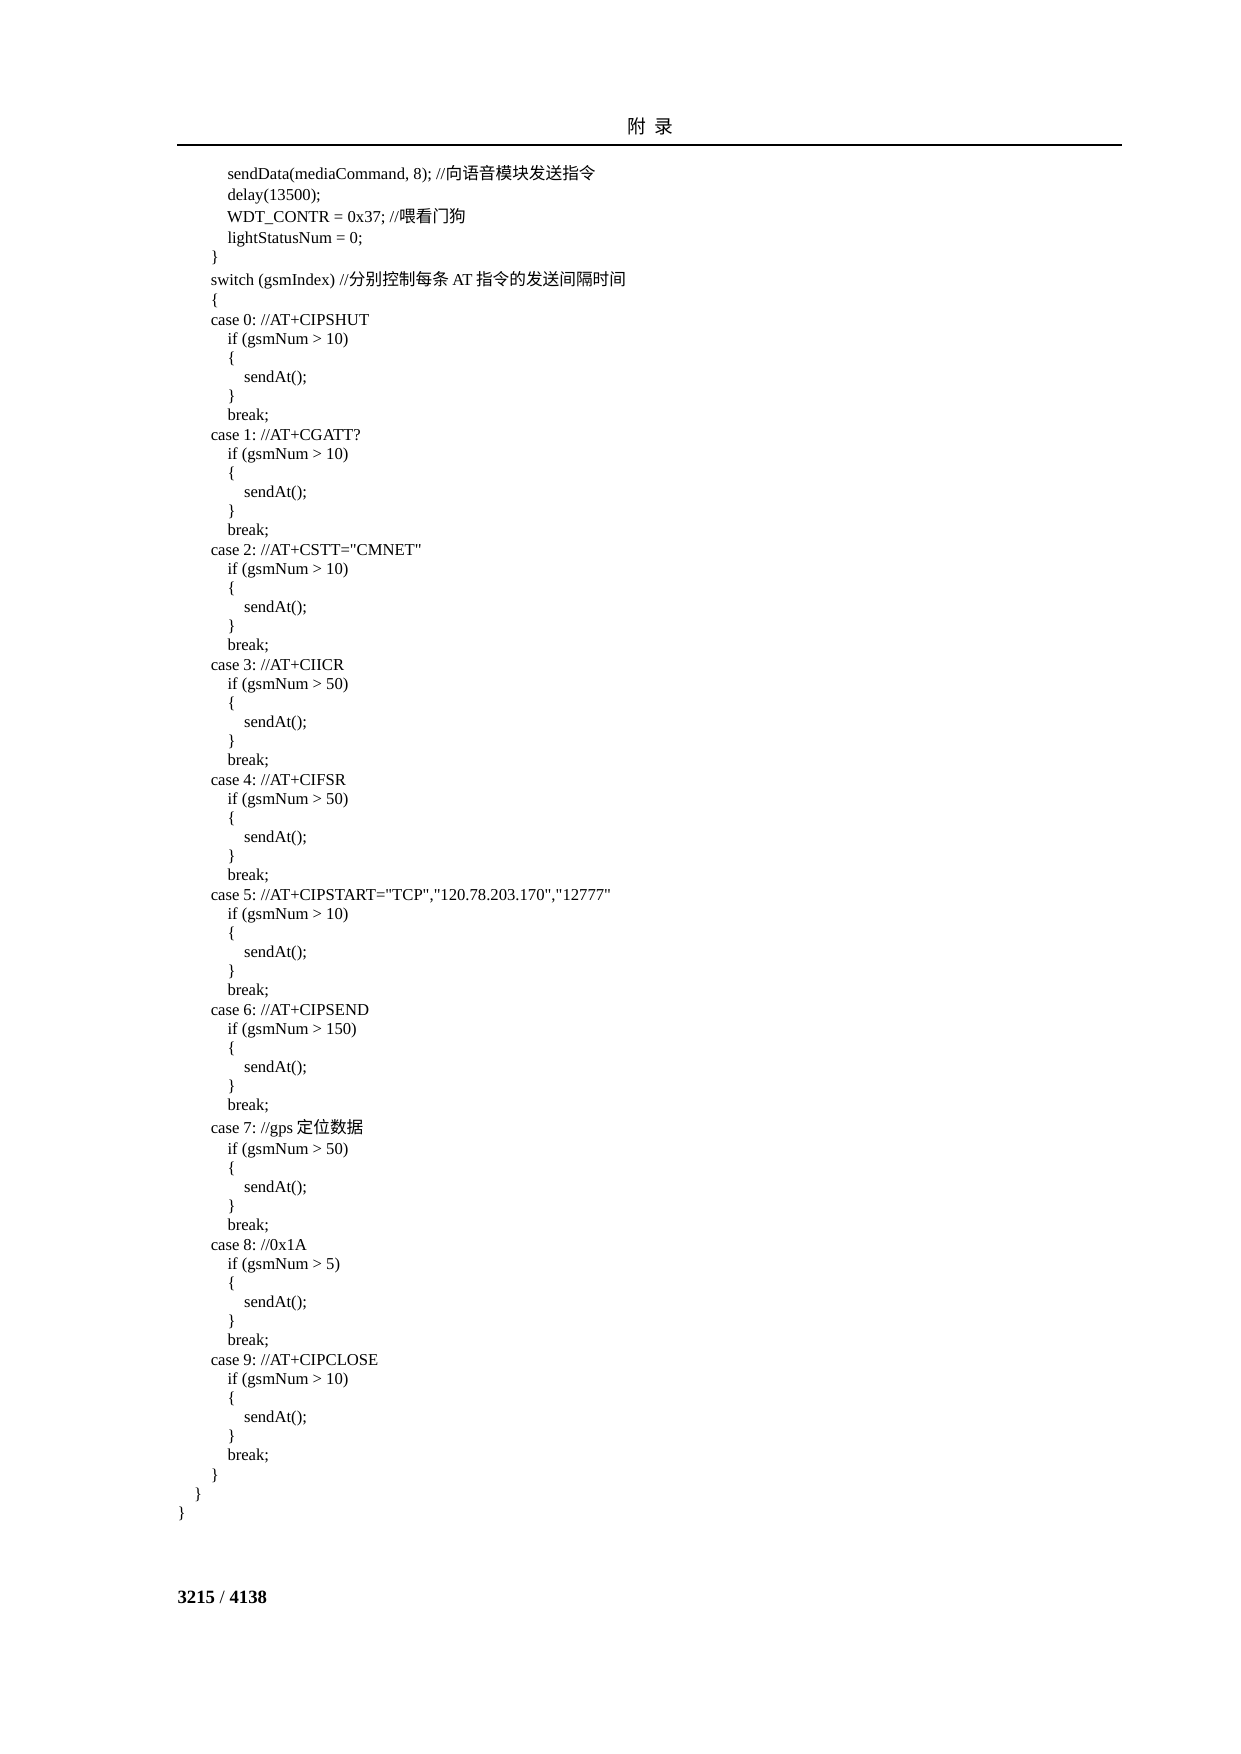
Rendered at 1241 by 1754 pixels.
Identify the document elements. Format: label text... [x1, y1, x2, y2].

text } [177, 247, 1122, 266]
text switch (gsmIndex) //分别控制每条AT指令的发送间隔时间 [177, 266, 1122, 290]
text break; [177, 1095, 1122, 1114]
text case 9: //AT+CIPCLOSE [177, 1349, 1122, 1368]
text sendAt(); [177, 827, 1122, 846]
text if (gsmNum > 10) [177, 903, 1122, 923]
text } [177, 1311, 1122, 1330]
text } [177, 1503, 1122, 1522]
text if (gsmNum > 10) [177, 443, 1122, 463]
text { [177, 1273, 1122, 1292]
text sendData(mediaCommand, 8); //向语音模块发送指令 [177, 160, 1122, 184]
text } [177, 1196, 1122, 1215]
text case 4: //AT+CIFSR [177, 769, 1122, 788]
text case 2: //AT+CSTT="CMNET" [177, 539, 1122, 558]
text { [177, 693, 1122, 712]
text break; [177, 1330, 1122, 1349]
text } [177, 731, 1122, 750]
text { [177, 578, 1122, 597]
text { [177, 1038, 1122, 1057]
text sendAt(); [177, 482, 1122, 501]
text sendAt(); [177, 942, 1122, 961]
text if (gsmNum > 50) [177, 673, 1122, 693]
text } [177, 386, 1122, 405]
text break; [177, 520, 1122, 539]
text sendAt(); [177, 712, 1122, 731]
text sendAt(); [177, 1407, 1122, 1426]
text break; [177, 1215, 1122, 1234]
text } [177, 961, 1122, 980]
text case 3: //AT+CIICR [177, 654, 1122, 673]
text { [177, 348, 1122, 367]
text lightStatusNum = 0; [177, 228, 1122, 247]
text } [177, 1426, 1122, 1445]
text sendAt(); [177, 597, 1122, 616]
text case 5: //AT+CIPSTART="TCP","120.78.203.170","12777" [177, 884, 1122, 903]
text delay(13500); [177, 184, 1122, 203]
text sendAt(); [177, 1057, 1122, 1076]
text case 7: //gps定位数据 [177, 1114, 1122, 1138]
text WDT_CONTR = 0x37; //喂看门狗 [177, 203, 1122, 228]
text } [177, 501, 1122, 520]
text case 6: //AT+CIPSEND [177, 999, 1122, 1018]
text break; [177, 1445, 1122, 1464]
text } [177, 846, 1122, 865]
text { [177, 290, 1122, 309]
text sendAt(); [177, 1292, 1122, 1311]
text } [177, 1483, 1122, 1503]
text if (gsmNum > 5) [177, 1253, 1122, 1273]
text case 1: //AT+CGATT? [177, 424, 1122, 443]
text { [177, 923, 1122, 942]
text if (gsmNum > 50) [177, 788, 1122, 808]
text break; [177, 750, 1122, 769]
text { [177, 1388, 1122, 1407]
text sendAt(); [177, 367, 1122, 386]
text if (gsmNum > 150) [177, 1018, 1122, 1038]
text } [177, 1076, 1122, 1095]
text } [177, 616, 1122, 635]
text { [177, 1158, 1122, 1177]
text sendAt(); [177, 1177, 1122, 1196]
text if (gsmNum > 10) [177, 1368, 1122, 1388]
text break; [177, 865, 1122, 884]
text if (gsmNum > 10) [177, 558, 1122, 578]
text case 0: //AT+CIPSHUT [177, 309, 1122, 328]
text { [177, 463, 1122, 482]
text { [177, 808, 1122, 827]
text break; [177, 980, 1122, 999]
text if (gsmNum > 50) [177, 1138, 1122, 1158]
text break; [177, 405, 1122, 424]
text case 8: //0x1A [177, 1234, 1122, 1253]
text break; [177, 635, 1122, 654]
text } [177, 1464, 1122, 1483]
text if (gsmNum > 10) [177, 328, 1122, 348]
